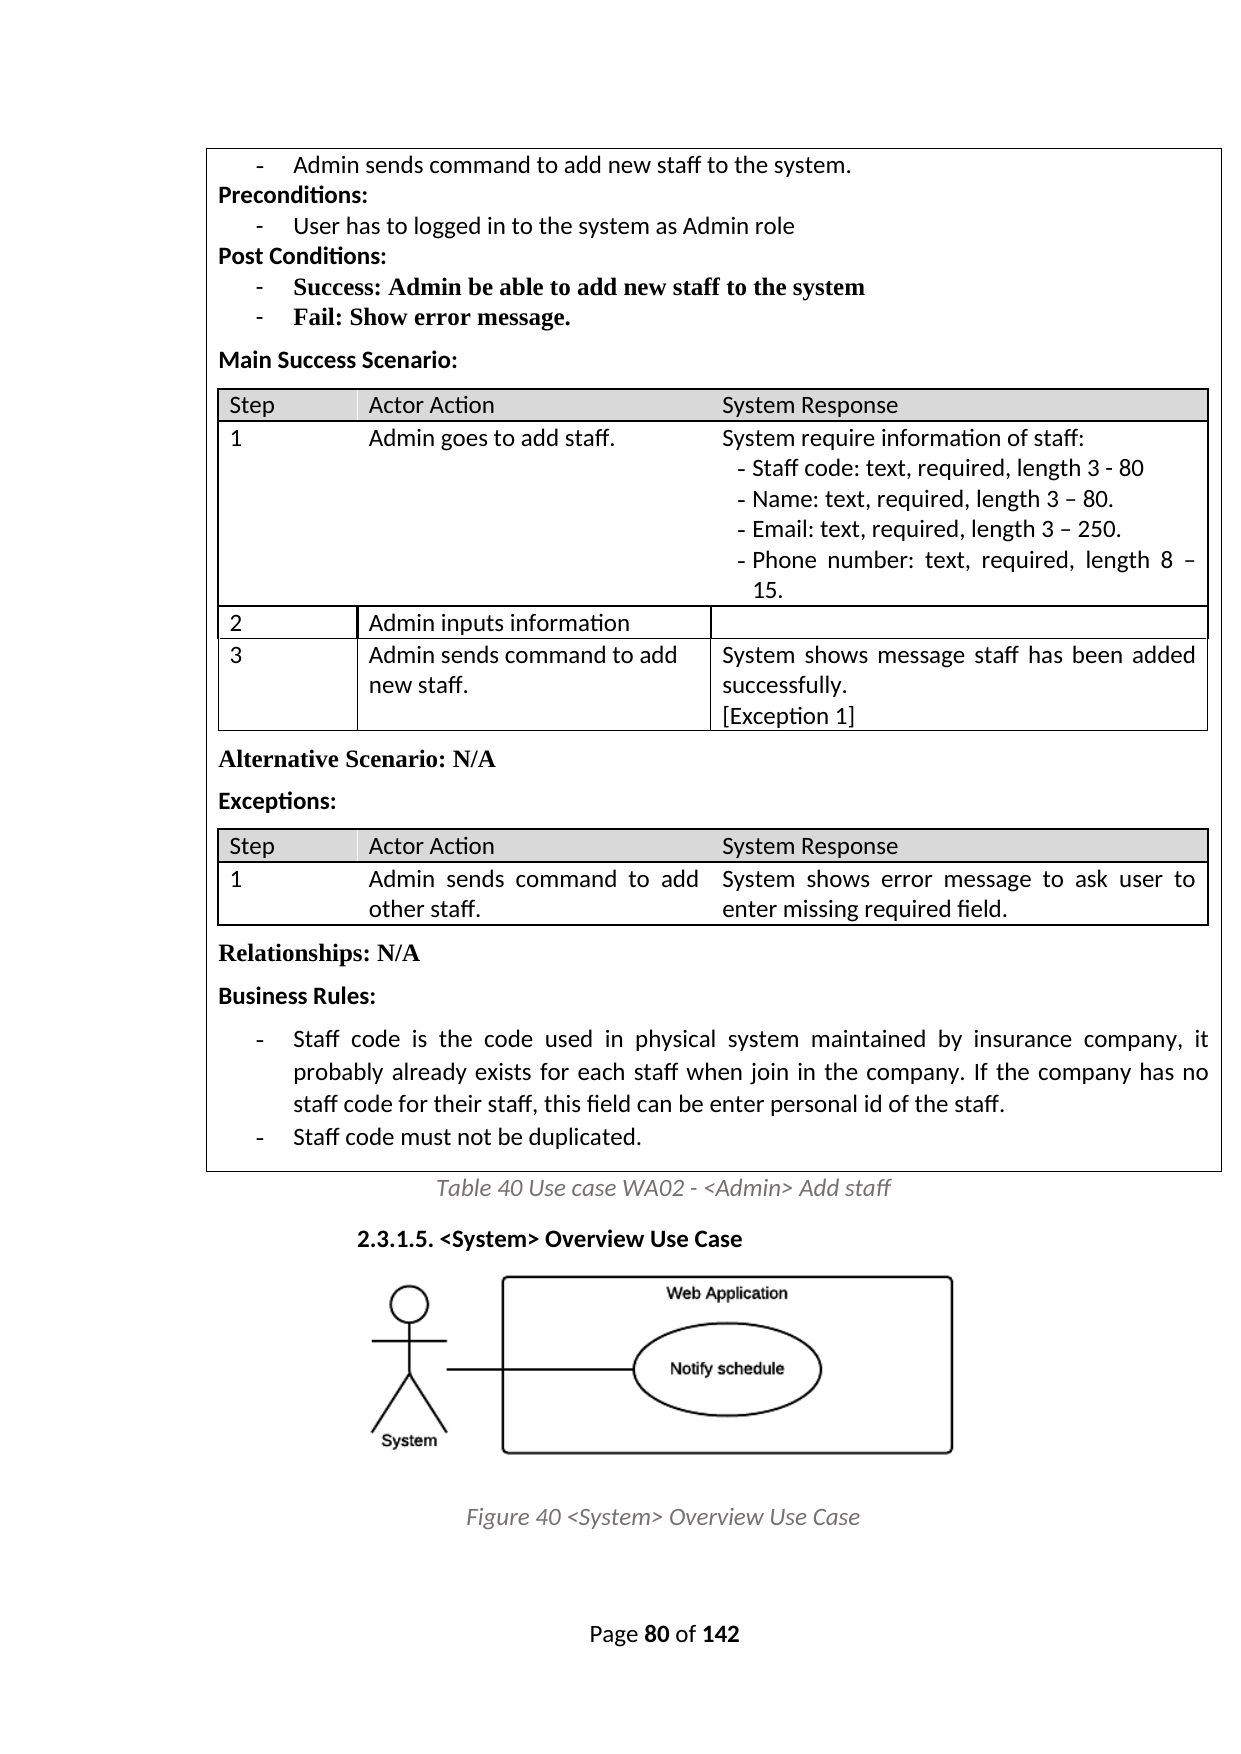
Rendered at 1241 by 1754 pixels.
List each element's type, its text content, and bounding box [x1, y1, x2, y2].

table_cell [207, 149, 1221, 1171]
subtitle <System> Overview Use Case [357, 1223, 1122, 1254]
picture [357, 1256, 972, 1482]
